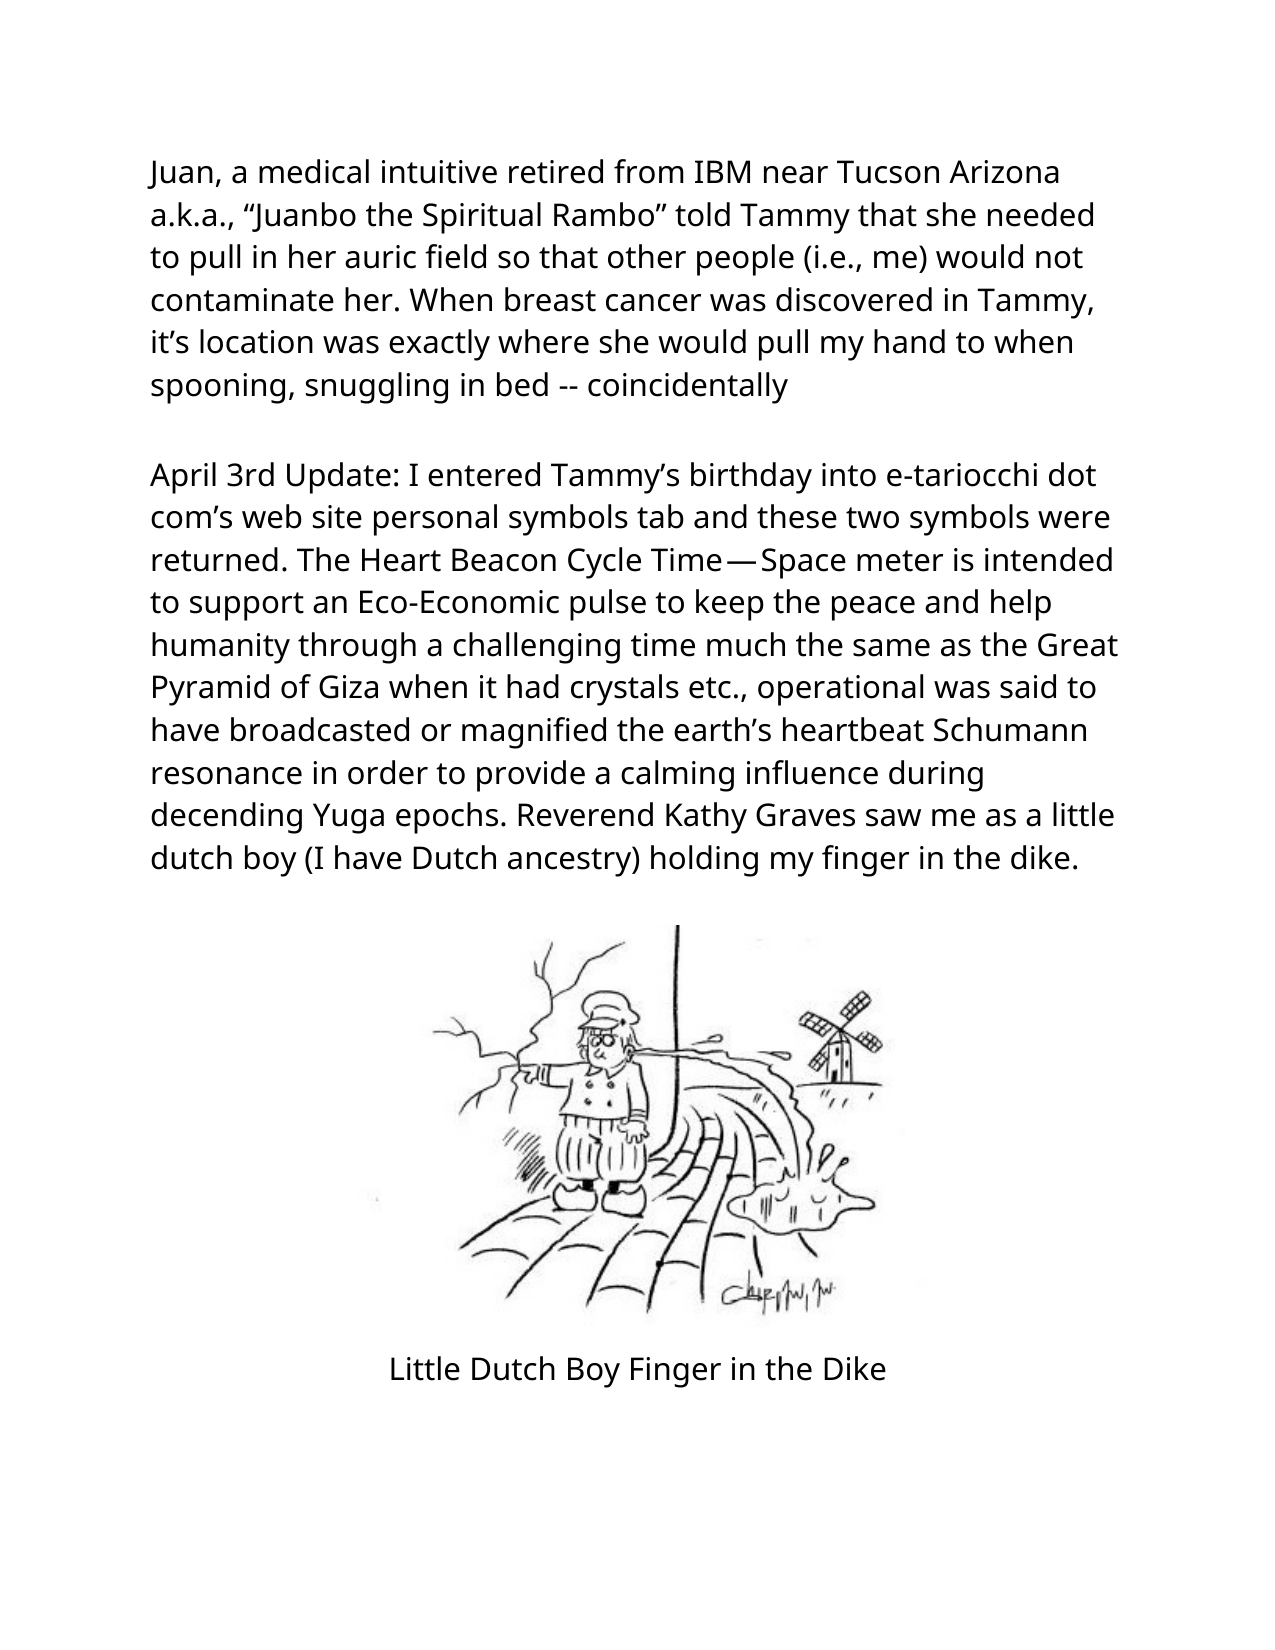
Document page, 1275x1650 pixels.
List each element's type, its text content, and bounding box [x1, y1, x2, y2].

picture [345, 925, 930, 1336]
text Juan, a medical intuitive retired from IBM near Tucson Arizona a.k.a., “Juanbo the Spiritual Rambo” told Tammy that she needed to pull in her auric field so that other people (i.e., me) would not contaminate her. When breast cancer was discovered in Tammy, it’s location was exactly where she would pull my hand to when spooning, snuggling in bed -- coincidentally [150, 150, 1125, 406]
text April 3rd Update: I entered Tammy’s birthday into e-tariocchi dot com’s web site personal symbols tab and these two symbols were returned. The Heart Beacon Cycle Time — Space meter is intended to support an Eco-Economic pulse to keep the peace and help humanity through a challenging time much the same as the Great Pyramid of Giza when it had crystals etc., operational was said to have broadcasted or magnified the earth’s heartbeat Schumann resonance in order to provide a calming influence during decending Yuga epochs. Reverend Kathy Graves saw me as a little dutch boy (I have Dutch ancestry) holding my finger in the dike. [150, 452, 1125, 878]
text Little Dutch Boy Finger in the Dike [150, 1346, 1125, 1389]
